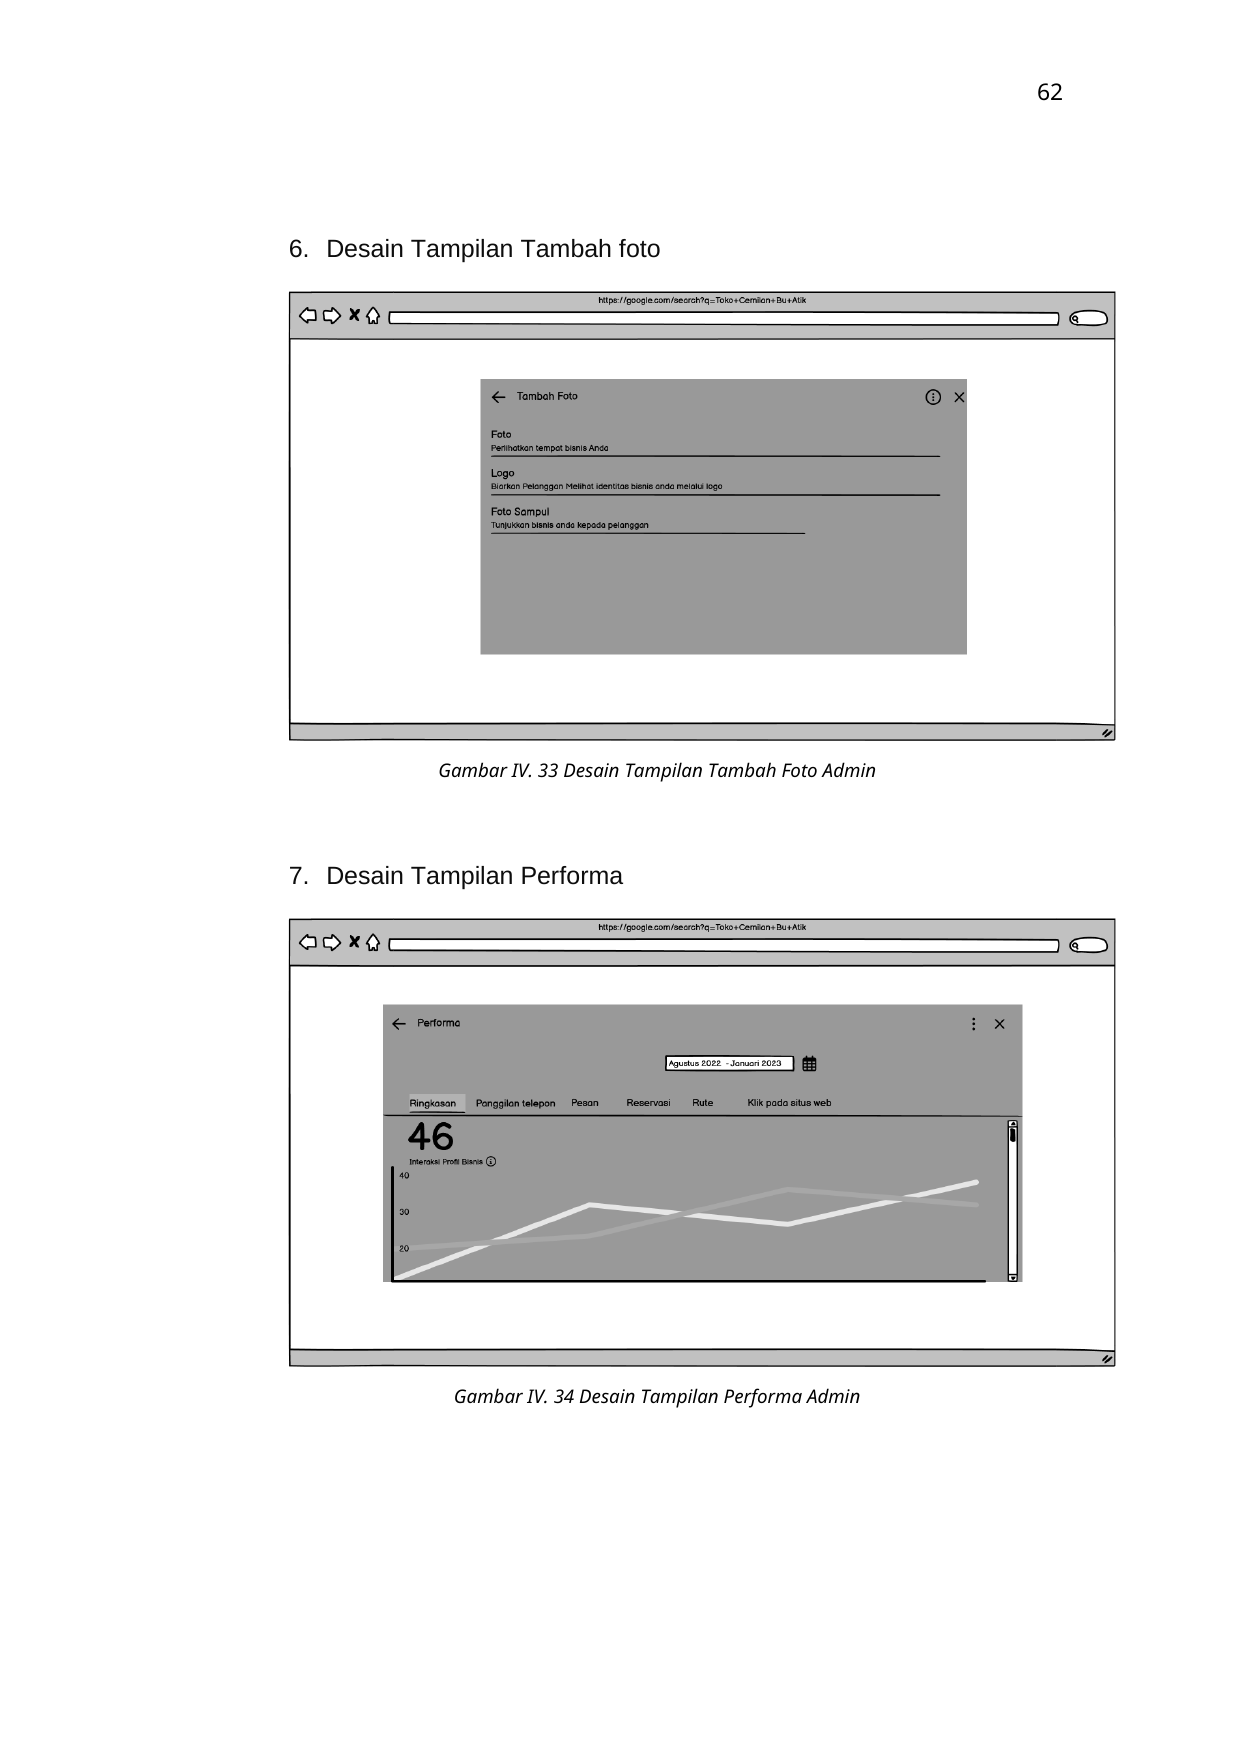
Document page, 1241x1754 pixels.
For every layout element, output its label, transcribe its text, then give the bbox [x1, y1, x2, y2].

picture [288, 291, 1116, 741]
text Gambar IV. 34 Desain Tampilan Performa Admin [251, 1383, 1063, 1409]
list Desain Tampilan Tambah foto [288, 234, 1063, 263]
picture [288, 918, 1116, 1367]
list Desain Tampilan Performa [288, 861, 1063, 889]
text Gambar IV. 33 Desain Tampilan Tambah Foto Admin [251, 757, 1063, 783]
